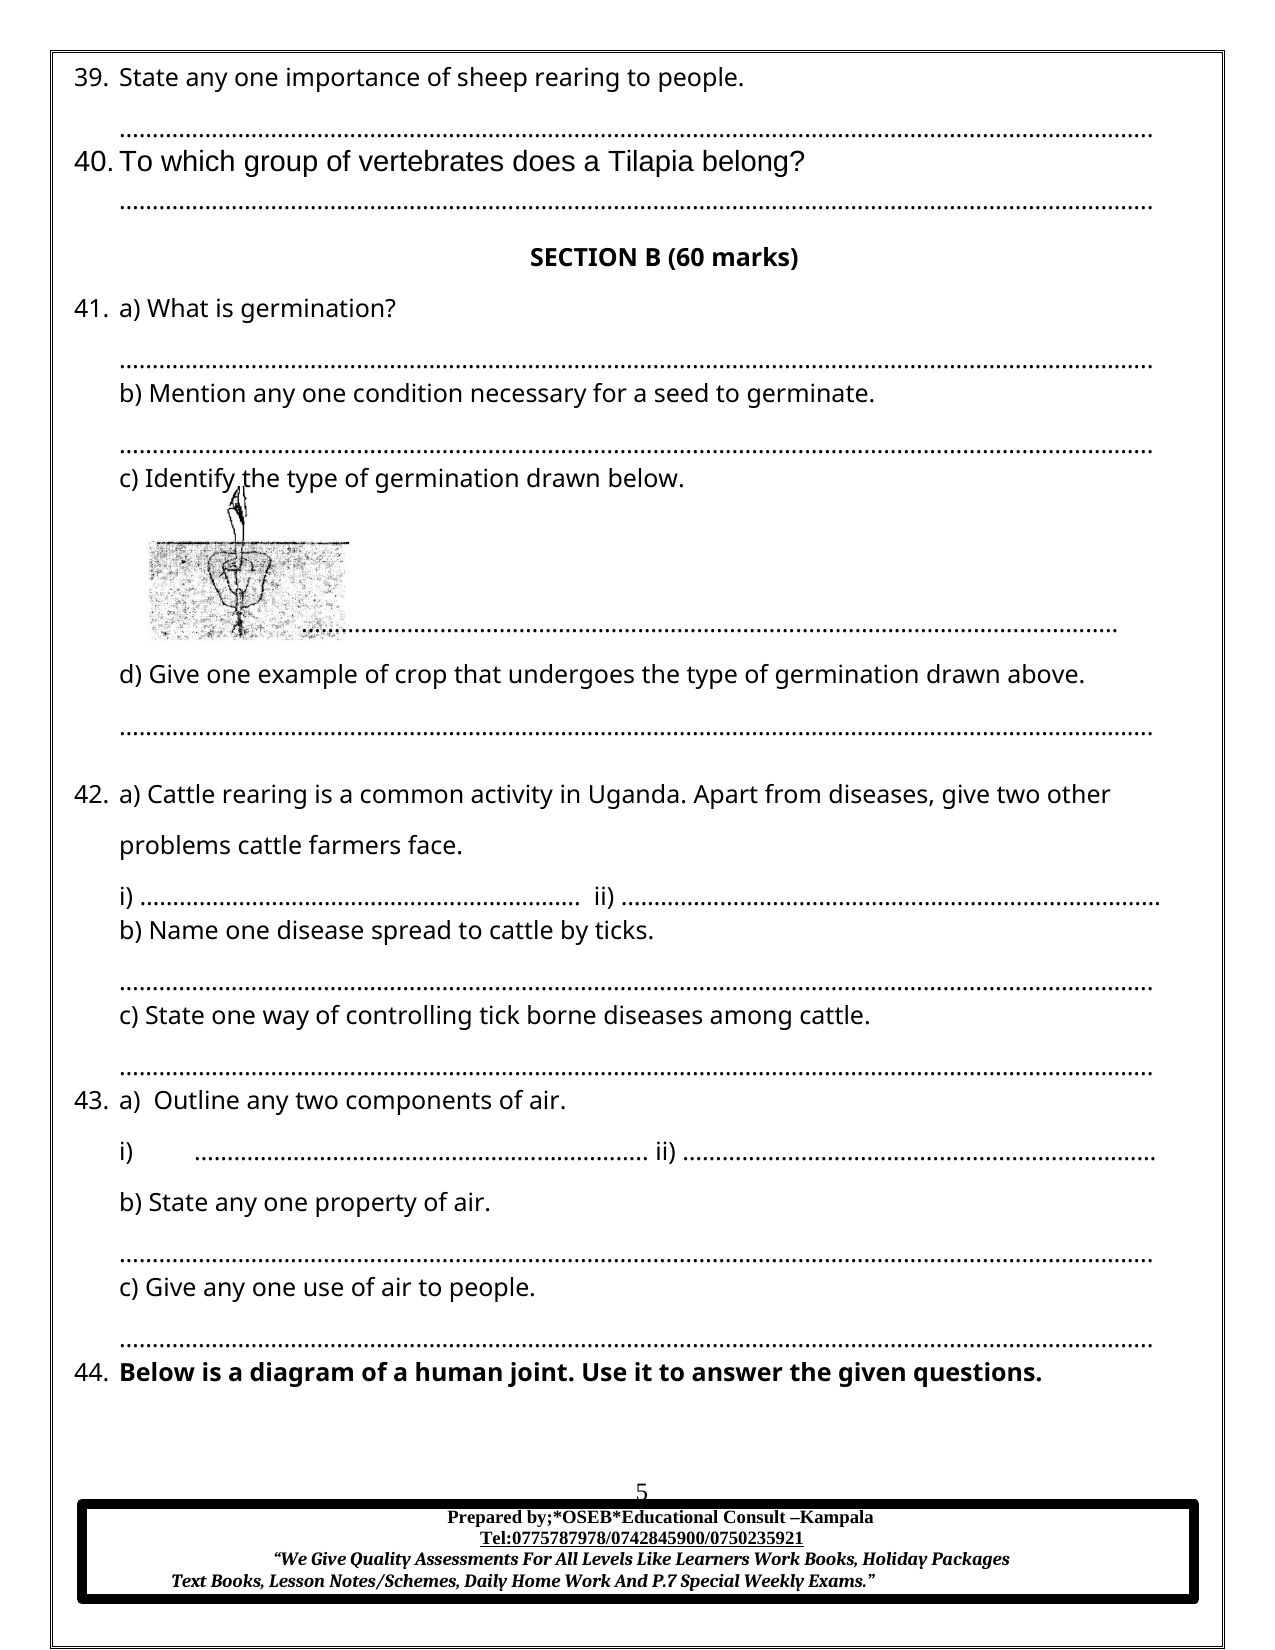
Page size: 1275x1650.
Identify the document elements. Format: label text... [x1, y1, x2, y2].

list …………………………………………………………………………………………..…………………………………………….. [119, 1321, 1209, 1355]
list b) Name one disease spread to cattle by ticks. [119, 912, 1209, 946]
list …………………………………………………………………………………………..…………………………………………….. [119, 427, 1209, 461]
list d) Give one example of crop that undergoes the type of germination drawn above. [119, 657, 1209, 691]
list …………………………………………………………………………………………..…………………………………………….. [119, 963, 1209, 997]
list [119, 110, 1209, 144]
list b) Mention any one condition necessary for a seed to germinate. [119, 376, 1209, 410]
list c) Give any one use of air to people. [119, 1270, 1209, 1304]
list …………………………………………………………………………………………..…………………………………………….. [119, 342, 1209, 376]
list …………………………………………………………………………………………..…………………………………………….. [119, 1048, 1209, 1083]
list SECTION B (60 marks) [119, 239, 1209, 274]
list …………………………………………………………………………………………..…………………………………………….. [119, 1236, 1209, 1270]
list c) State one way of controlling tick borne diseases among cattle. [119, 997, 1209, 1032]
list …………………………………………….…………….. ii) ……………………………………………………………… [119, 1134, 1209, 1168]
list a) What is germination? [74, 291, 1209, 325]
list State any one importance of sheep rearing to people. [74, 59, 1209, 93]
list To which group of vertebrates does a Tilapia belong? [74, 144, 1209, 178]
text ………………………………………………………………………………………………..………….. [74, 606, 1209, 640]
list a) Outline any two components of air. [74, 1083, 1209, 1117]
picture [123, 640, 362, 645]
picture [123, 495, 362, 606]
list …………………………………………………………………………………………..…………………………………………….. [119, 708, 1209, 742]
list c) Identify the type of germination drawn below. [119, 461, 1209, 495]
list Below is a diagram of a human joint. Use it to answer the given questions. [74, 1355, 1209, 1389]
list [119, 183, 1209, 217]
list i) …………………………………………………………. ii) …………………………………………….………………………… [119, 878, 1209, 912]
list b) State any one property of air. [119, 1185, 1209, 1219]
list a) Cattle rearing is a common activity in Uganda. Apart from diseases, give two other problems cattle farmers face. [74, 776, 1209, 861]
